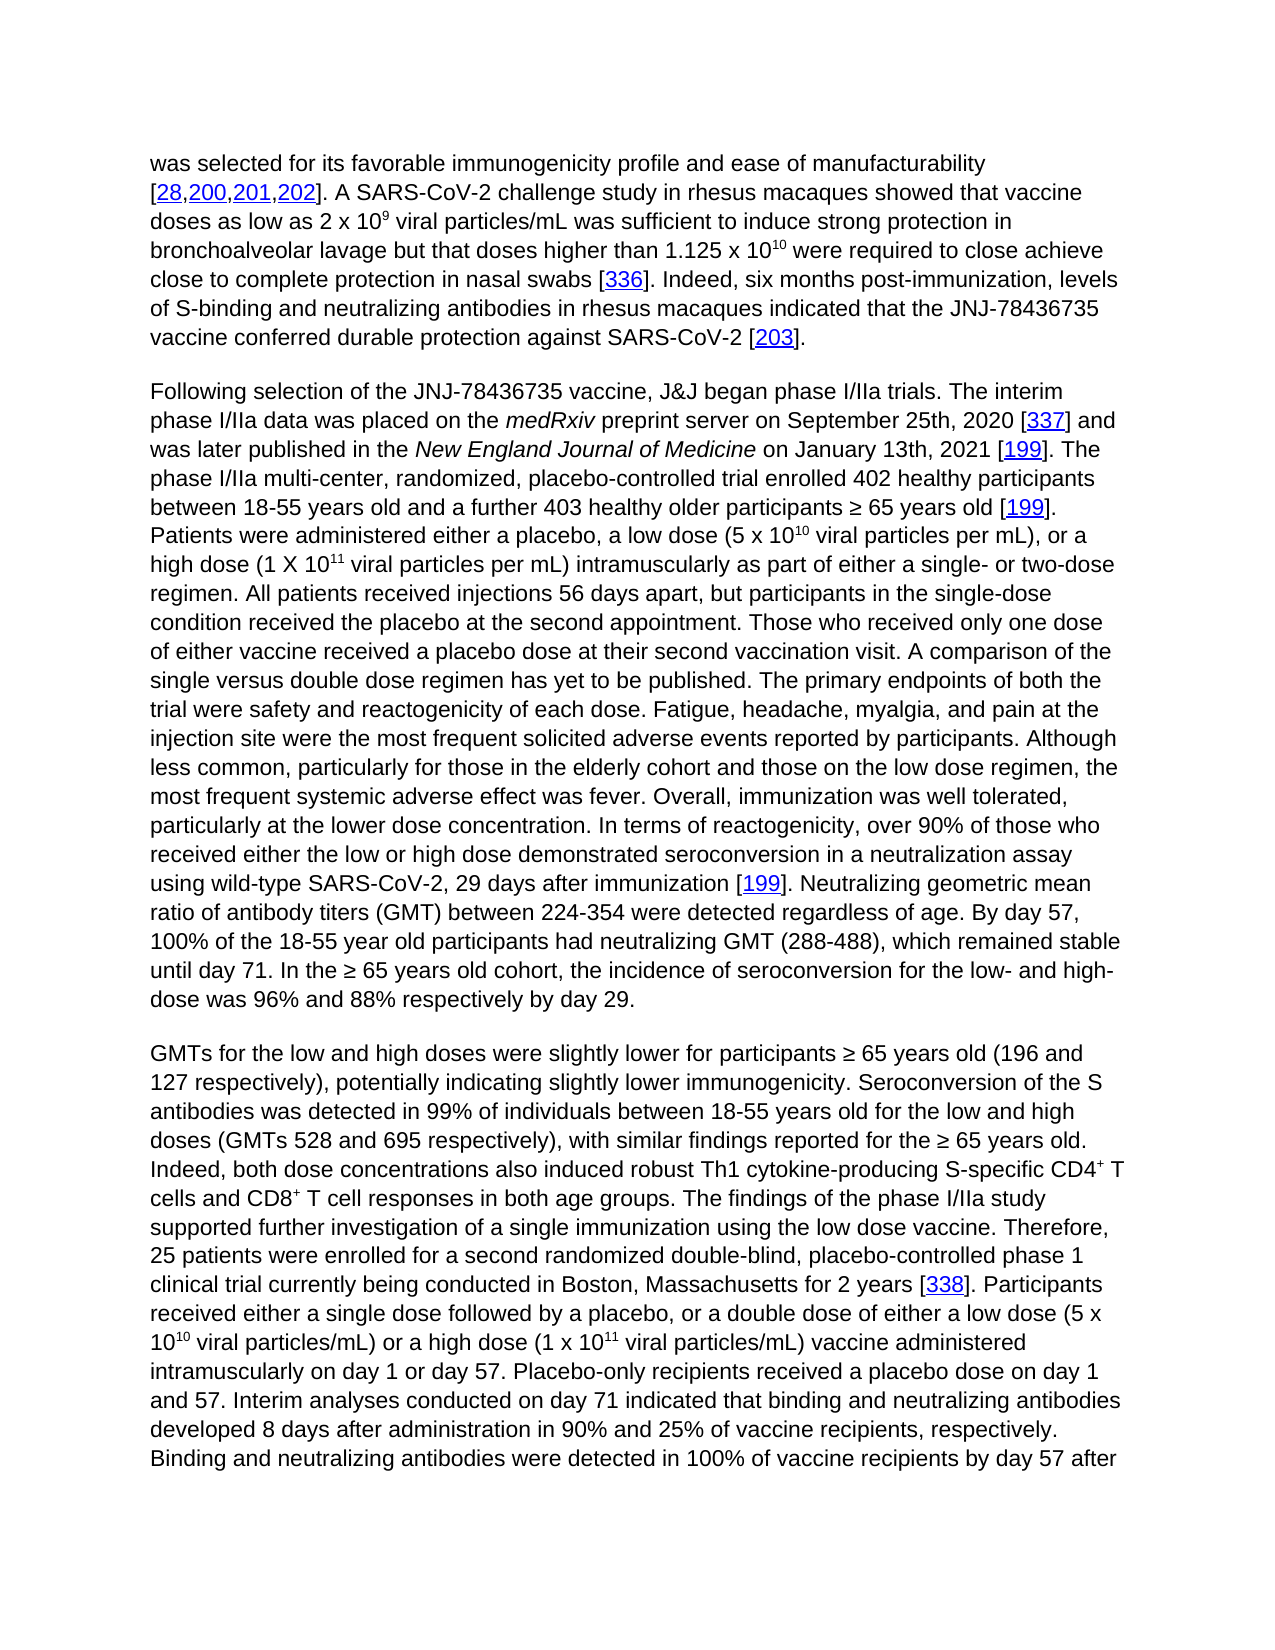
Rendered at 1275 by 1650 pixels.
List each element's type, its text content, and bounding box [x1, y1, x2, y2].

text Following selection of the JNJ-78436735 vaccine, J&J began phase I/IIa trials. The interim phase I/IIa data was placed on the medRxiv preprint server on September 25th, 2020 [337] and was later published in the New England Journal of Medicine on January 13th, 2021 [199]. The phase I/IIa multi-center, randomized, placebo-controlled trial enrolled 402 healthy participants between 18-55 years old and a further 403 healthy older participants ≥ 65 years old [199]. Patients were administered either a placebo, a low dose (5 x 1010 viral particles per mL), or a high dose (1 X 1011 viral particles per mL) intramuscularly as part of either a single- or two-dose regimen. All patients received injections 56 days apart, but participants in the single-dose condition received the placebo at the second appointment. Those who received only one dose of either vaccine received a placebo dose at their second vaccination visit. A comparison of the single versus double dose regimen has yet to be published. The primary endpoints of both the trial were safety and reactogenicity of each dose. Fatigue, headache, myalgia, and pain at the injection site were the most frequent solicited adverse events reported by participants. Although less common, particularly for those in the elderly cohort and those on the low dose regimen, the most frequent systemic adverse effect was fever. Overall, immunization was well tolerated, particularly at the lower dose concentration. In terms of reactogenicity, over 90% of those who received either the low or high dose demonstrated seroconversion in a neutralization assay using wild-type SARS-CoV-2, 29 days after immunization [199]. Neutralizing geometric mean ratio of antibody titers (GMT) between 224-354 were detected regardless of age. By day 57, 100% of the 18-55 year old participants had neutralizing GMT (288-488), which remained stable until day 71. In the ≥ 65 years old cohort, the incidence of seroconversion for the low- and high-dose was 96% and 88% respectively by day 29. [150, 378, 1125, 1012]
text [150, 1040, 1125, 1472]
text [150, 150, 1125, 350]
